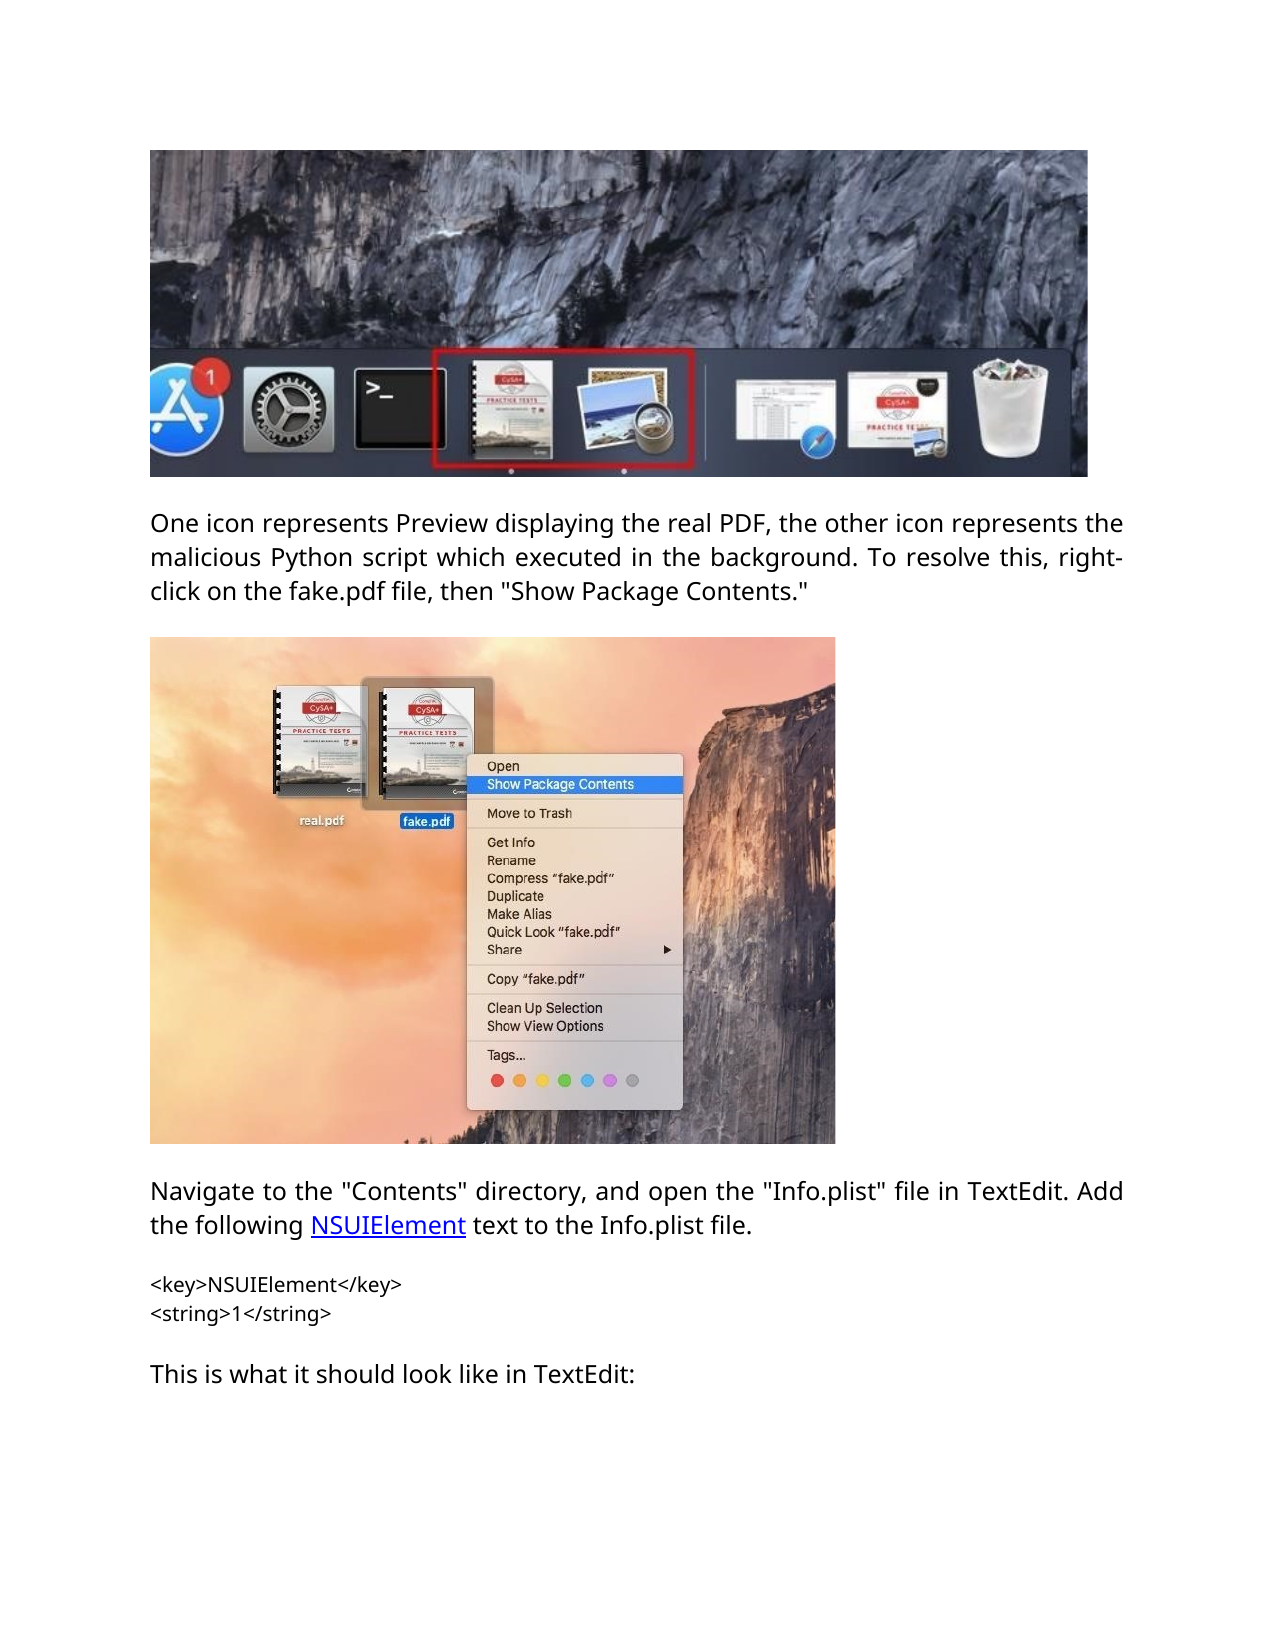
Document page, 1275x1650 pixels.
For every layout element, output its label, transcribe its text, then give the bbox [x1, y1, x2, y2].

picture [150, 150, 1088, 477]
text <key>NSUIElement</key> [150, 1271, 1125, 1299]
text This is what it should look like in TextEdit: [150, 1357, 1125, 1391]
picture [150, 637, 836, 1144]
text One icon represents Preview displaying the real PDF, the other icon represents the malicious Python script which executed in the background. To resolve this, right-click on the fake.pdf file, then "Show Package Contents." [150, 506, 1125, 608]
text <string>1</string> [150, 1299, 1125, 1327]
text Navigate to the "Contents" directory, and open the "Info.plist" file in TextEdit. Add the following NSUIElement text to the Info.plist file. [150, 1173, 1125, 1241]
